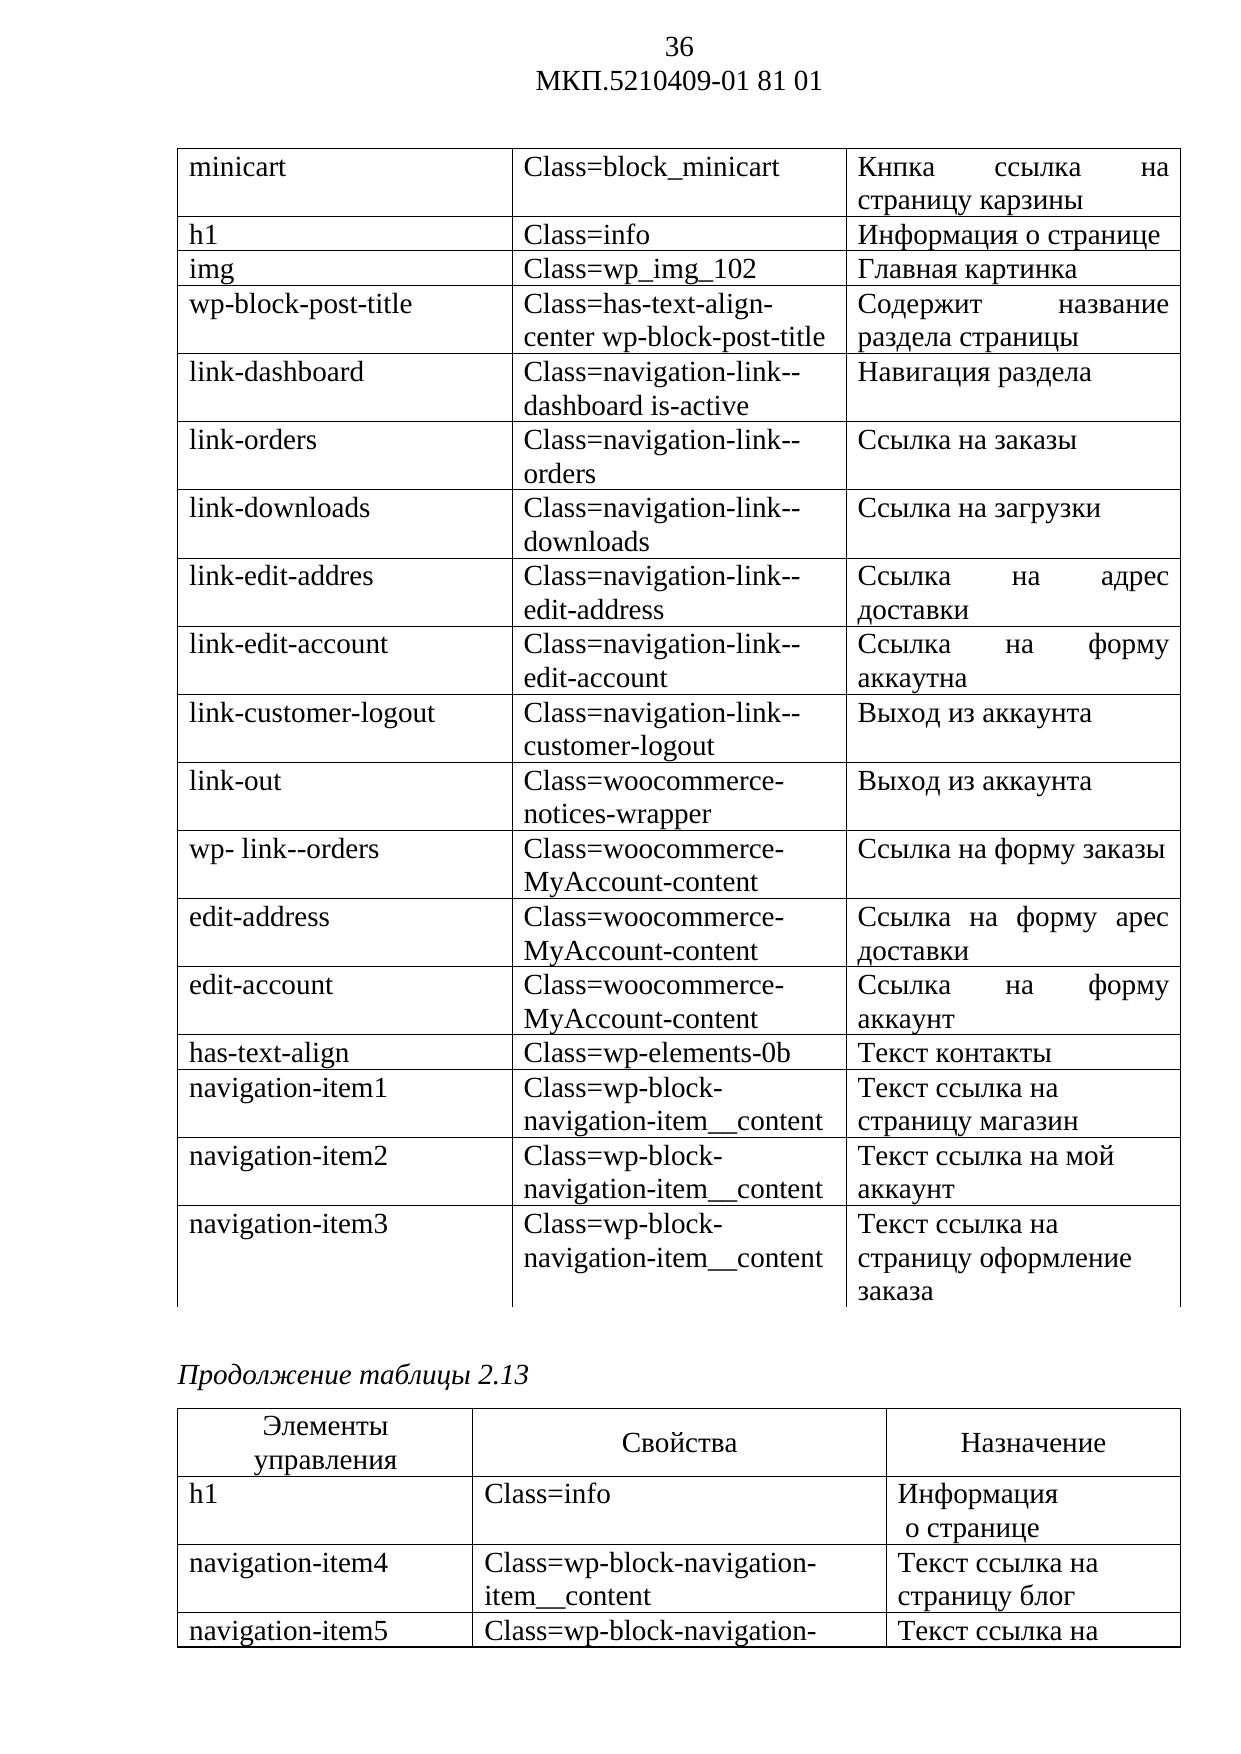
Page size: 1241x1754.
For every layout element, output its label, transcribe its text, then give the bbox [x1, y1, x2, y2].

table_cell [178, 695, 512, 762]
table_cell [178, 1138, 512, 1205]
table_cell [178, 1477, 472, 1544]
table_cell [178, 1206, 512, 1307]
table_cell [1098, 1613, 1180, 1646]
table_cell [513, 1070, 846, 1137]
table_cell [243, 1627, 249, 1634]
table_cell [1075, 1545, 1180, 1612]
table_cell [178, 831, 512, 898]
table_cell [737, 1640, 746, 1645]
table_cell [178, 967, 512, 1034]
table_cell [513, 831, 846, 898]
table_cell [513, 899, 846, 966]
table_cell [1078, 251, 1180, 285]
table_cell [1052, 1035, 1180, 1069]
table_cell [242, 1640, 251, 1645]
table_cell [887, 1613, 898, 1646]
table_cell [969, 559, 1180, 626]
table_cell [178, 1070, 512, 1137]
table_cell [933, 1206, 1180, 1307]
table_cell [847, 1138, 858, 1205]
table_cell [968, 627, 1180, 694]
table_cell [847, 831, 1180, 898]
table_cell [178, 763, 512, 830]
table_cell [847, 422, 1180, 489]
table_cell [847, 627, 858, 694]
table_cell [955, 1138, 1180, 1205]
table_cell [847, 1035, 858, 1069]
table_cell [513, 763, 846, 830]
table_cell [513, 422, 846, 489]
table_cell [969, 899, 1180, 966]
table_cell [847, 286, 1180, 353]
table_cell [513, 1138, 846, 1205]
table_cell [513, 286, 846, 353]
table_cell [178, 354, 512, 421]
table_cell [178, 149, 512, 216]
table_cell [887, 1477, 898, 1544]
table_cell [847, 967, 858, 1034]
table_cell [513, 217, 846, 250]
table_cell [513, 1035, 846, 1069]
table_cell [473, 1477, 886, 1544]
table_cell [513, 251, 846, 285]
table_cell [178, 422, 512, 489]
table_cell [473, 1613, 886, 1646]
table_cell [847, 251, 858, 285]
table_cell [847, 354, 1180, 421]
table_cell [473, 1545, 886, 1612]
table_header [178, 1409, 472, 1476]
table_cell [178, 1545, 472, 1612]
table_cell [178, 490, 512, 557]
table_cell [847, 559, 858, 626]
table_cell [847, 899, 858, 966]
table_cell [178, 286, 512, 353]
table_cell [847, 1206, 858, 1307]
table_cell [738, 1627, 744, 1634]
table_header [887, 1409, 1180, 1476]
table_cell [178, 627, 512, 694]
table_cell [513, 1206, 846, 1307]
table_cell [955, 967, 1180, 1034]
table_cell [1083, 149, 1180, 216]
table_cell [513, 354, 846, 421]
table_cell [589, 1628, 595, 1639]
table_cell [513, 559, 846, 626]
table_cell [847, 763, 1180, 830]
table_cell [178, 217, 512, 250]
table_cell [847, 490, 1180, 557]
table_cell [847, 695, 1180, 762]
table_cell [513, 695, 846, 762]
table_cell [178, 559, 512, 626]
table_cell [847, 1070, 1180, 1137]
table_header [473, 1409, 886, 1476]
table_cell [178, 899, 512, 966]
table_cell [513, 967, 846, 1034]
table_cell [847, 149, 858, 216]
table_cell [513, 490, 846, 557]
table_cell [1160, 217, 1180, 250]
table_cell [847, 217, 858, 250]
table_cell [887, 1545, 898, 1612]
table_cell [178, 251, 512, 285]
text Продолжение таблицы 2.13 [177, 1357, 1181, 1391]
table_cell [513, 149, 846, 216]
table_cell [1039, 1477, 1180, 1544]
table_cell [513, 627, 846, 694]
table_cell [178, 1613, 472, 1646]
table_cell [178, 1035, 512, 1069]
